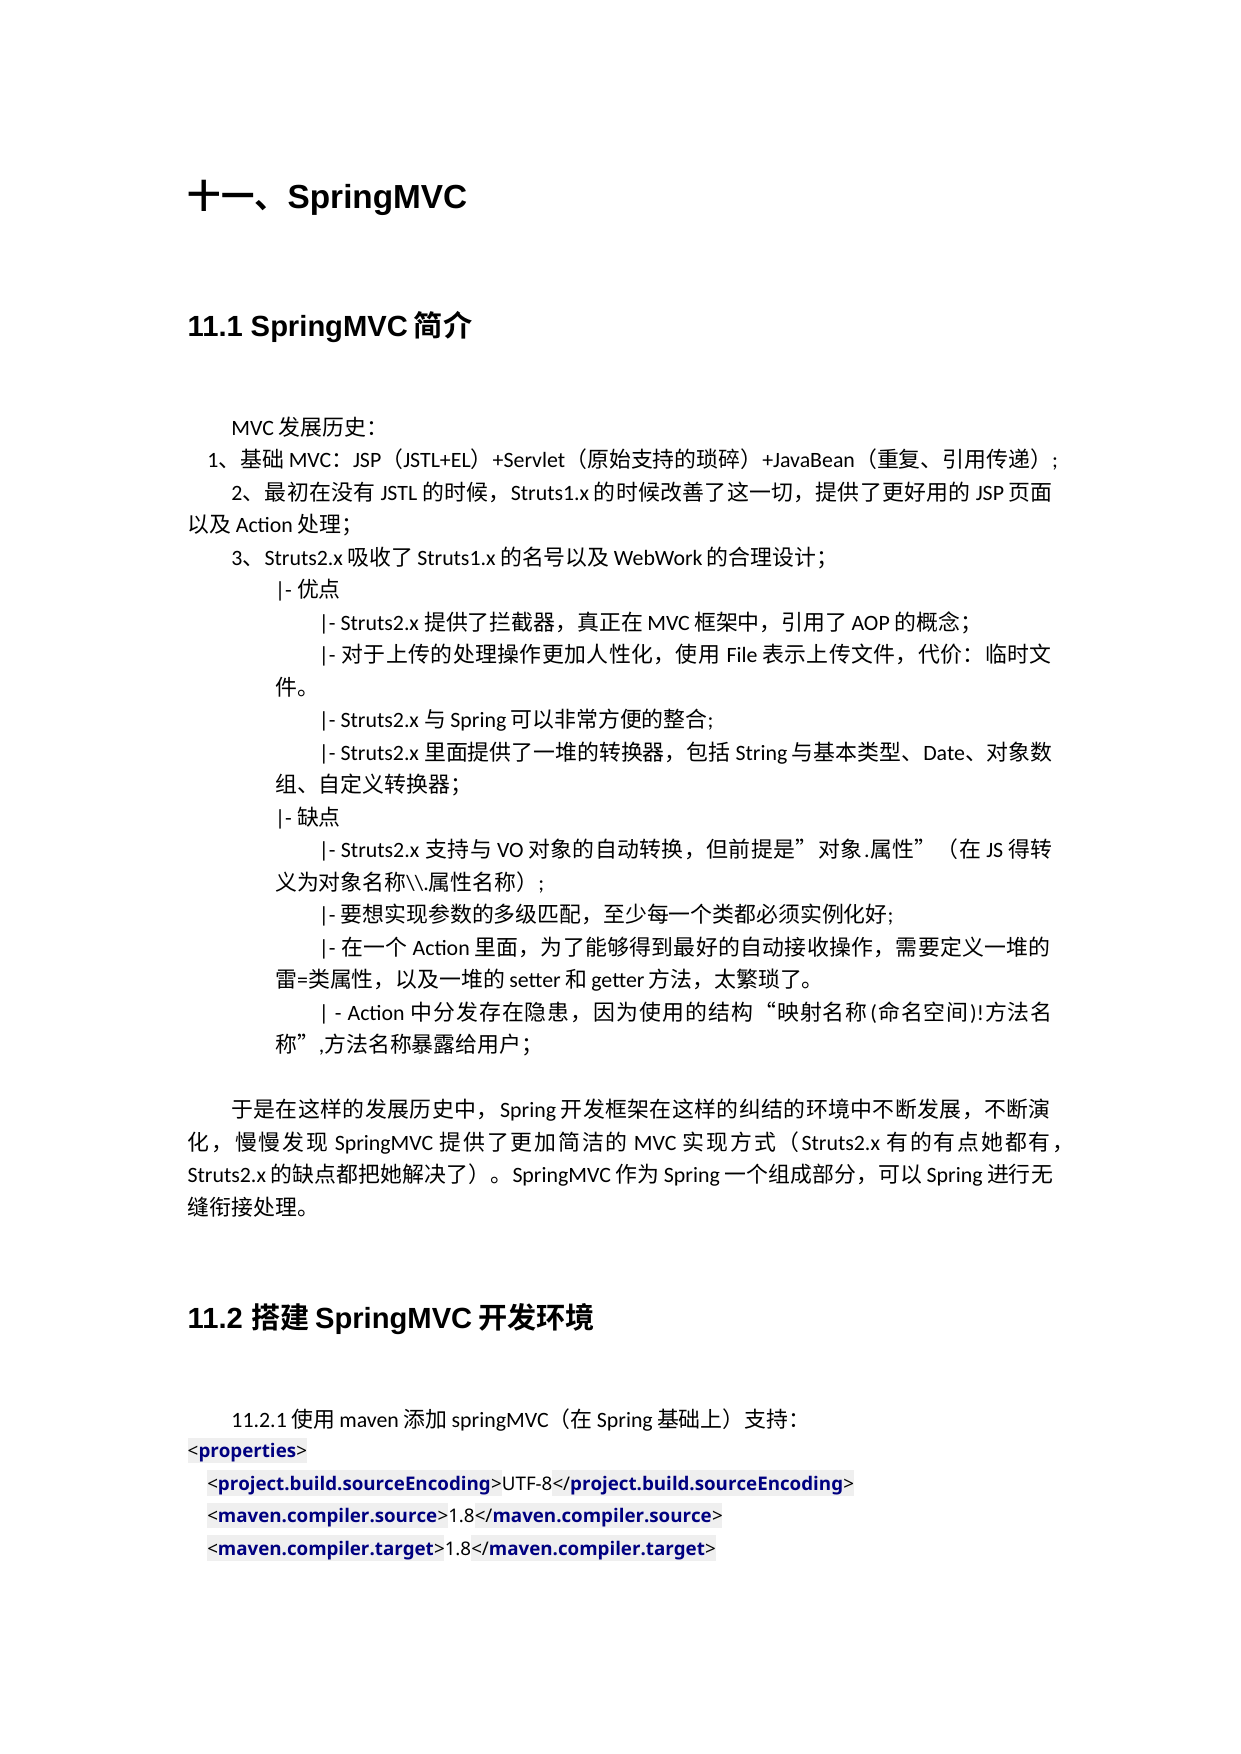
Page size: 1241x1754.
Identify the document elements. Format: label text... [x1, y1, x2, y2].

text 11.2.1使用maven添加springMVC（在Spring基础上）支持： [187, 1402, 1053, 1434]
list |- 在一个Action里面，为了能够得到最好的自动接收操作，需要定义一堆的雷=类属性，以及一堆的setter和getter方法，太繁琐了。 [275, 929, 1053, 994]
list 1、基础MVC：JSP（JSTL+EL）+Servlet（原始支持的琐碎）+JavaBean（重复、引用传递）; [187, 442, 1053, 474]
subtitle SpringMVC [187, 162, 1053, 227]
list |- 优点 [231, 572, 1053, 604]
list 于是在这样的发展历史中，Spring开发框架在这样的纠结的环境中不断发展，不断演化，慢慢发现SpringMVC提供了更加简洁的MVC实现方式（Struts2.x有的有点她都有，Struts2.x的缺点都把她解决了）。SpringMVC作为Spring一个组成部分，可以Spring进行无缝衔接处理。 [187, 1092, 1053, 1222]
list 3、Struts2.x吸收了Struts1.x的名号以及WebWork的合理设计； [187, 539, 1053, 572]
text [187, 1434, 1053, 1564]
text MVC发展历史： [187, 409, 1053, 442]
list |- Struts2.x 提供了拦截器，真正在MVC框架中，引用了AOP的概念； [275, 604, 1053, 637]
list | - Action中分发存在隐患，因为使用的结构“映射名称(命名空间)!方法名称”,方法名称暴露给用户； [275, 994, 1053, 1059]
list |- 要想实现参数的多级匹配，至少每一个类都必须实例化好; [275, 897, 1053, 929]
subtitle 11.1 SpringMVC简介 [187, 291, 1053, 356]
list 2、最初在没有JSTL的时候，Struts1.x的时候改善了这一切，提供了更好用的JSP页面以及Action处理； [187, 474, 1053, 539]
list |- 对于上传的处理操作更加人性化，使用File表示上传文件，代价：临时文件。 [275, 637, 1053, 702]
list |- 缺点 [231, 799, 1053, 832]
list |- Struts2.x 支持与VO对象的自动转换，但前提是”对象.属性”（在JS得转义为对象名称\\.属性名称）; [275, 832, 1053, 897]
list |- Struts2.x 里面提供了一堆的转换器，包括String与基本类型、Date、对象数组、自定义转换器； [275, 734, 1053, 799]
subtitle 11.2 搭建SpringMVC开发环境 [187, 1283, 1053, 1348]
list |- Struts2.x 与Spring可以非常方便的整合; [275, 702, 1053, 734]
